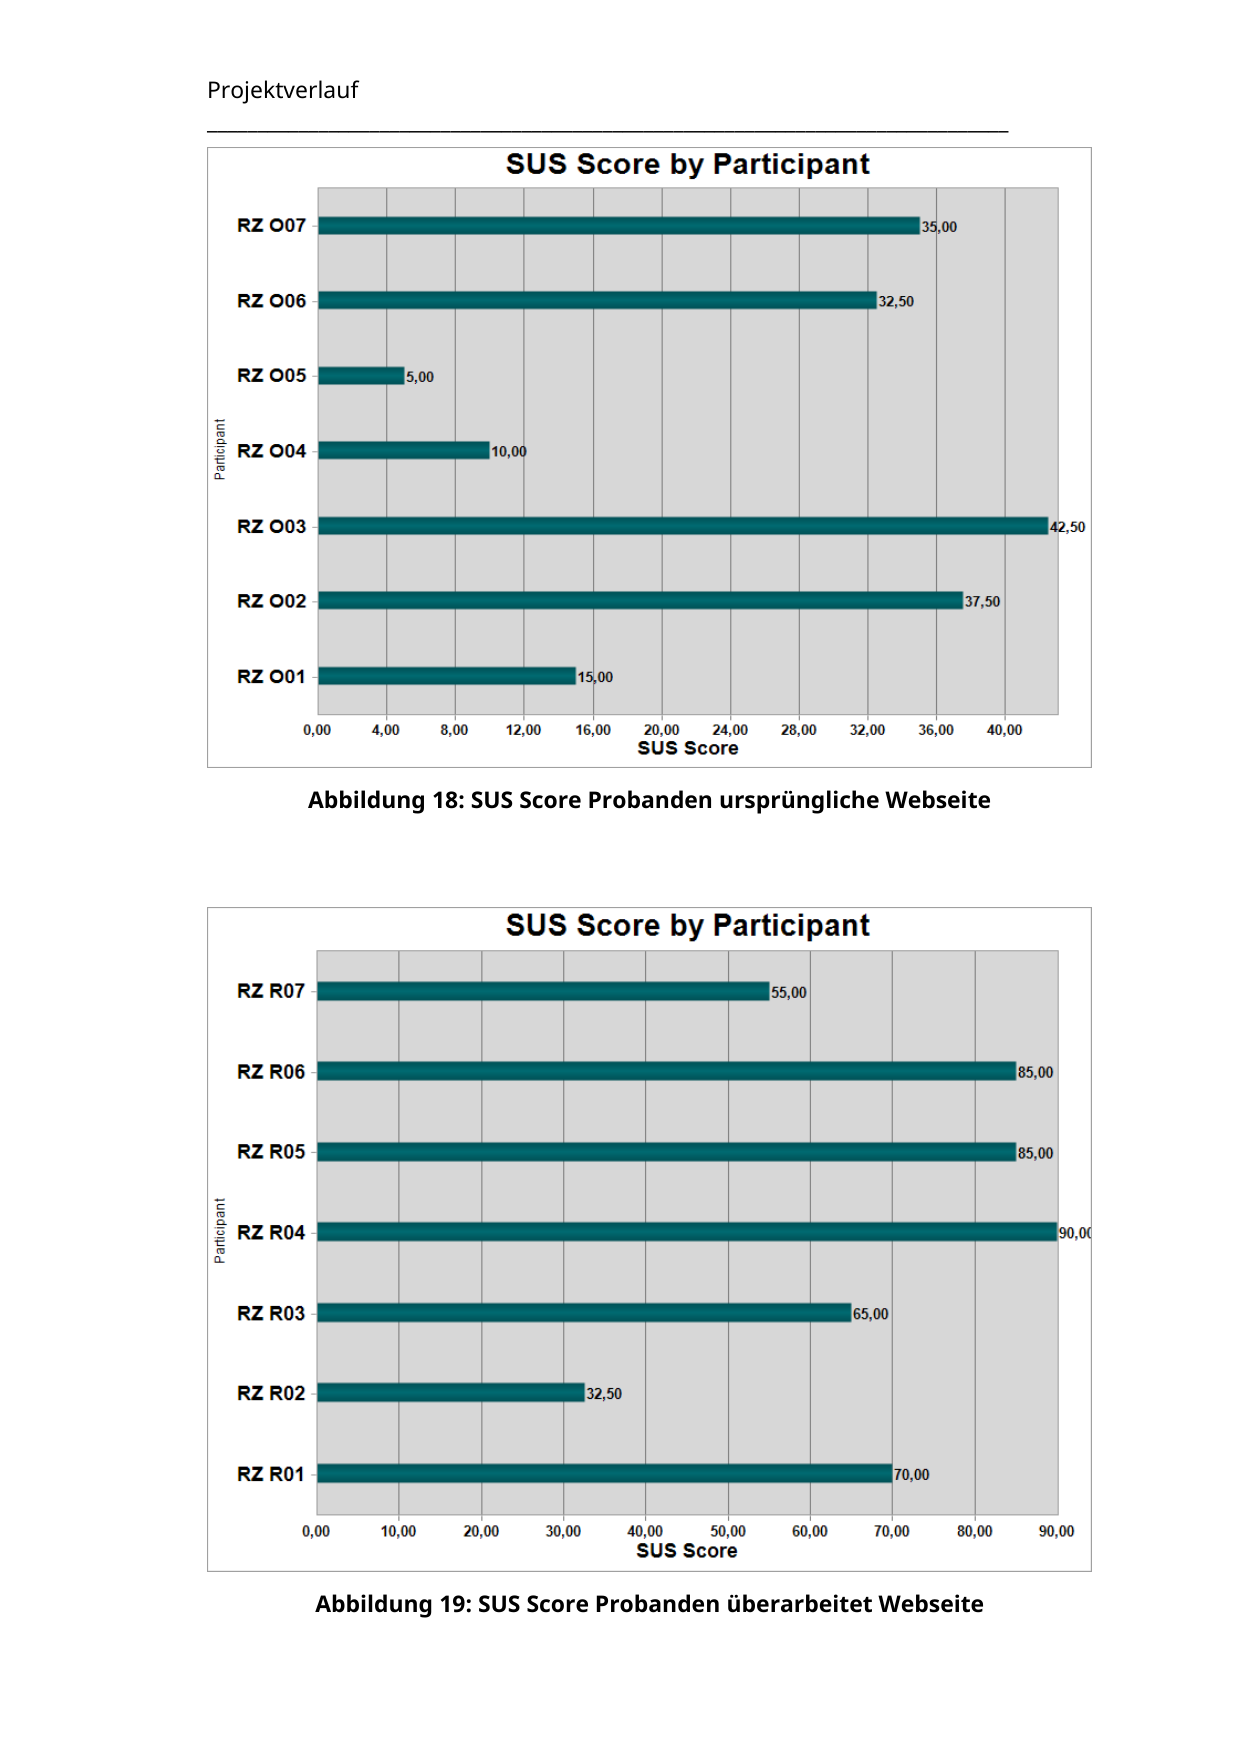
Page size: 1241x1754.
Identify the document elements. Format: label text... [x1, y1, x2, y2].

picture [207, 907, 1092, 1572]
picture [207, 147, 1092, 768]
text Abbildung 18: SUS Score Probanden ursprüngliche Webseite [207, 784, 1092, 815]
text Abbildung 19: SUS Score Probanden überarbeitet Webseite [207, 1587, 1092, 1619]
